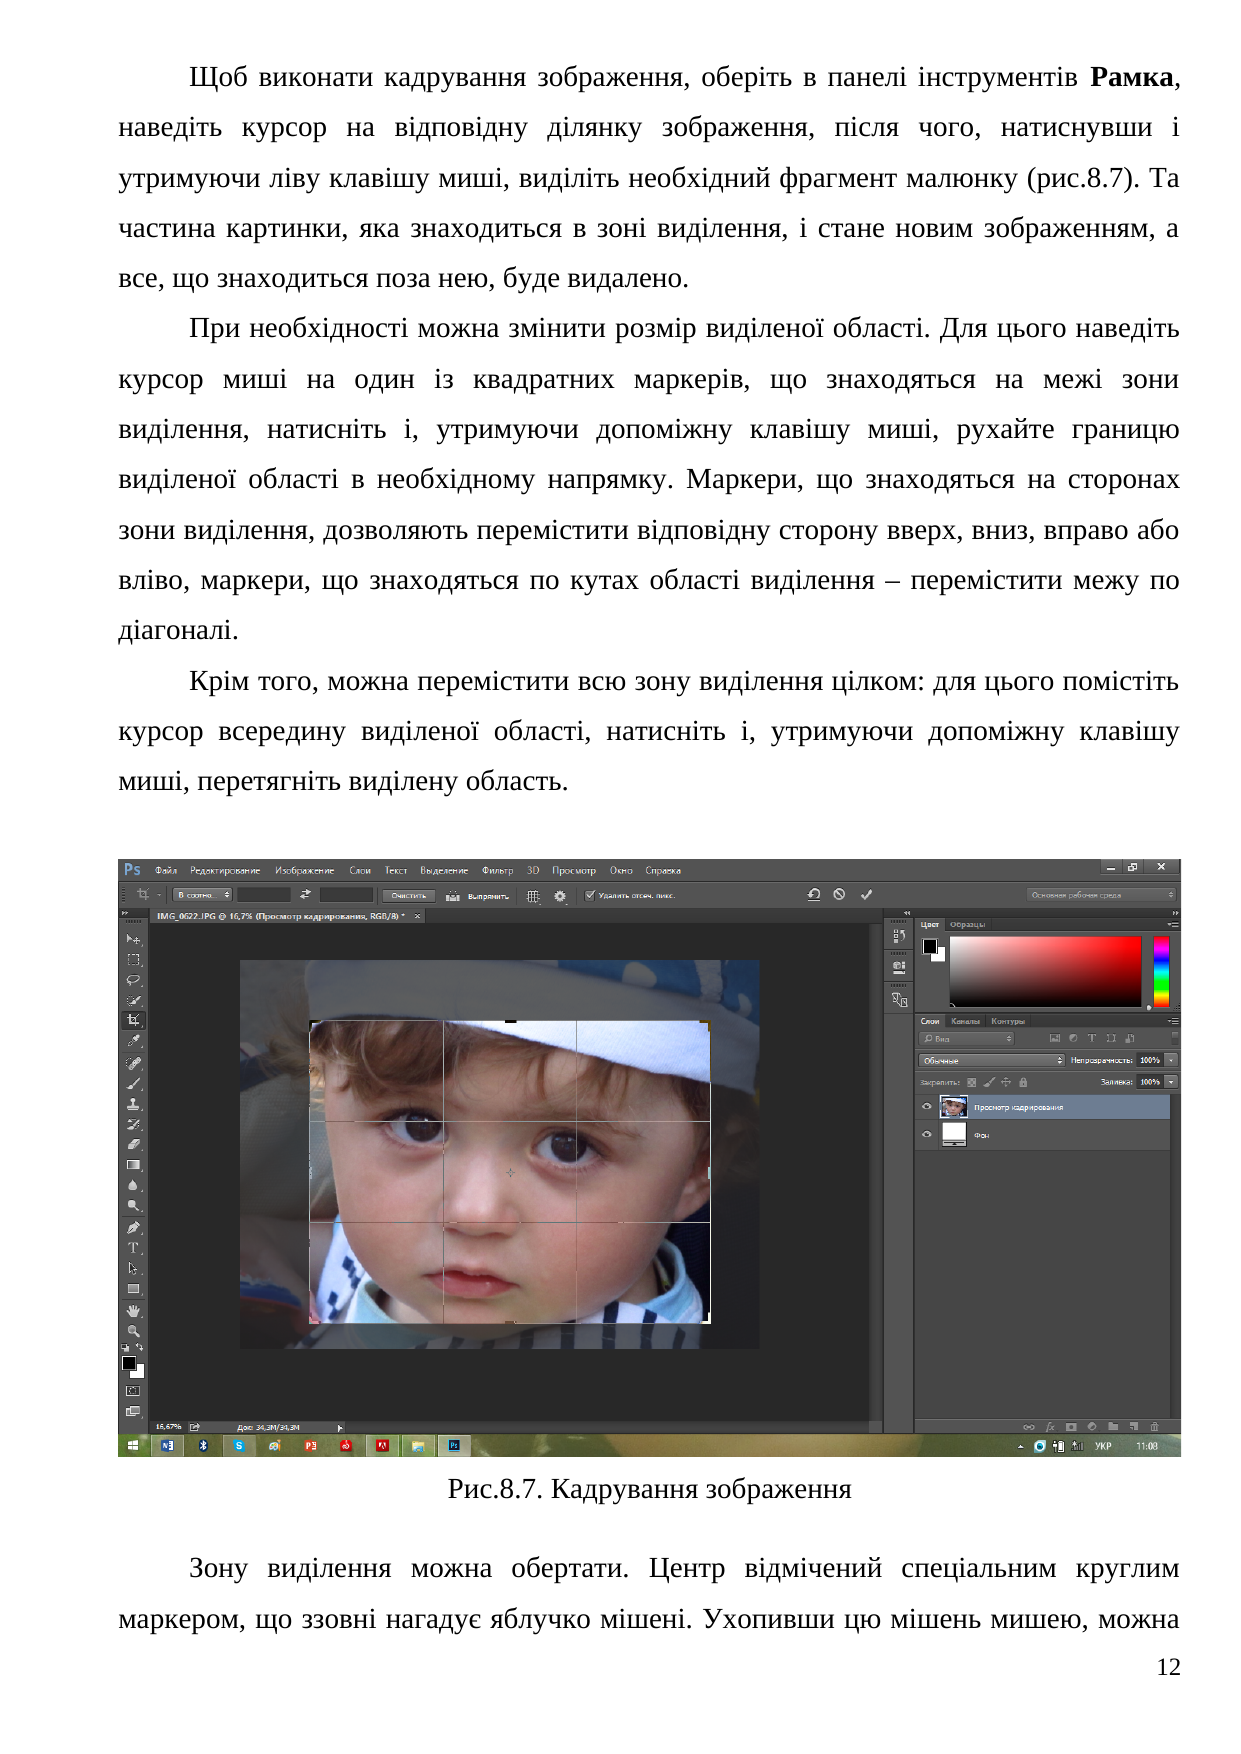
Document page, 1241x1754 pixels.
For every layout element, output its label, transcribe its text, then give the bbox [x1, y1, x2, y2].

picture [118, 859, 1182, 1457]
text При необхідності можна змінити розмір виділеної області. Для цього наведіть курсор миші на один із квадратних маркерів, що знаходяться на межі зони виділення, натисніть і, утримуючи допоміжну клавішу миші, рухайте границю виділеної області в необхідному напрямку. Маркери, що знаходяться на сторонах зони виділення, дозволяють перемістити відповідну сторону вверх, вниз, вправо або вліво, маркери, що знаходяться по кутах області виділення – перемістити межу по діагоналі. [118, 311, 1181, 646]
text Крім того, можна перемістити всю зону виділення цілком: для цього помістіть курсор всередину виділеної області, натисніть і, утримуючи допоміжну клавішу миші, перетягніть виділену область. [118, 663, 1181, 797]
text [118, 1550, 1181, 1634]
text Рис.8.7. Кадрування зображення [118, 1471, 1181, 1505]
text Щоб виконати кадрування зображення, оберіть в панелі інструментів Рамка, наведіть курсор на відповідну ділянку зображення, після чого, натиснувши і утримуючи ліву клавішу миші, виділіть необхідний фрагмент малюнку (рис.8.7). Та частина картинки, яка знаходиться в зоні виділення, і стане новим зображенням, а все, що знаходиться поза нею, буде видалено. [118, 59, 1181, 294]
